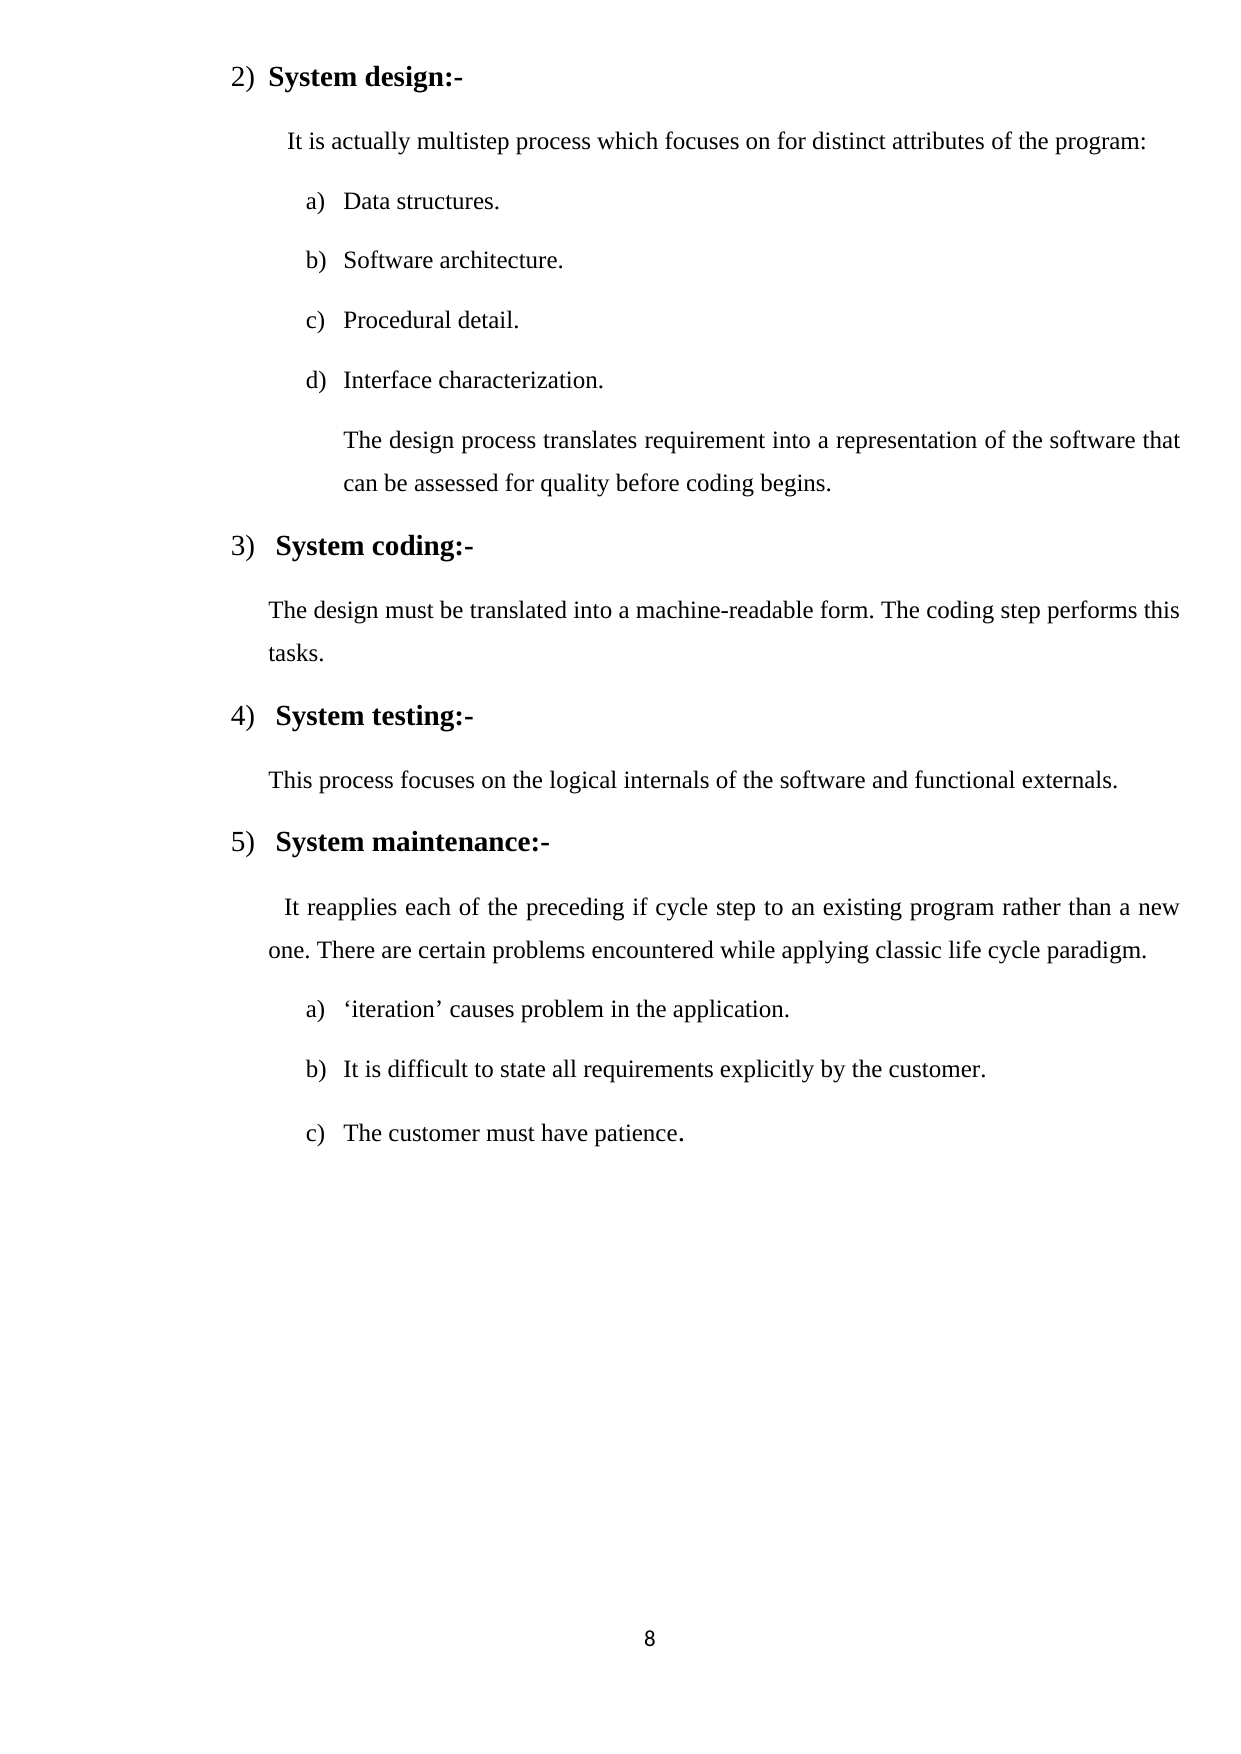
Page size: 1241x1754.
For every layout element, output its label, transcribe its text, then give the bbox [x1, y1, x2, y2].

text The design must be translated into a machine-readable form. The coding step performs this tasks. [268, 595, 1181, 667]
text It is actually multistep process which focuses on for distinct attributes of the program: [268, 126, 1181, 155]
text It reapplies each of the preceding if cycle step to an existing program rather than a new one. There are certain problems encountered while applying classic life cycle paradigm. [268, 892, 1181, 963]
list System maintenance:- [231, 824, 1181, 858]
list ‘iteration’ causes problem in the application. [306, 994, 1181, 1023]
list The customer must have patience. [306, 1114, 1181, 1148]
list System design:- [231, 59, 1181, 93]
text The design process translates requirement into a representation of the software that can be assessed for quality before coding begins. [343, 425, 1181, 497]
list System testing:- [231, 698, 1181, 731]
list System coding:- [231, 528, 1181, 561]
list It is difficult to state all requirements explicitly by the customer. [306, 1054, 1181, 1083]
list Interface characterization. [306, 365, 1181, 394]
list Data structures. [306, 186, 1181, 214]
text This process focuses on the logical internals of the software and functional externals. [268, 765, 1181, 793]
list Software architecture. [306, 246, 1181, 274]
list Procedural detail. [306, 305, 1181, 334]
